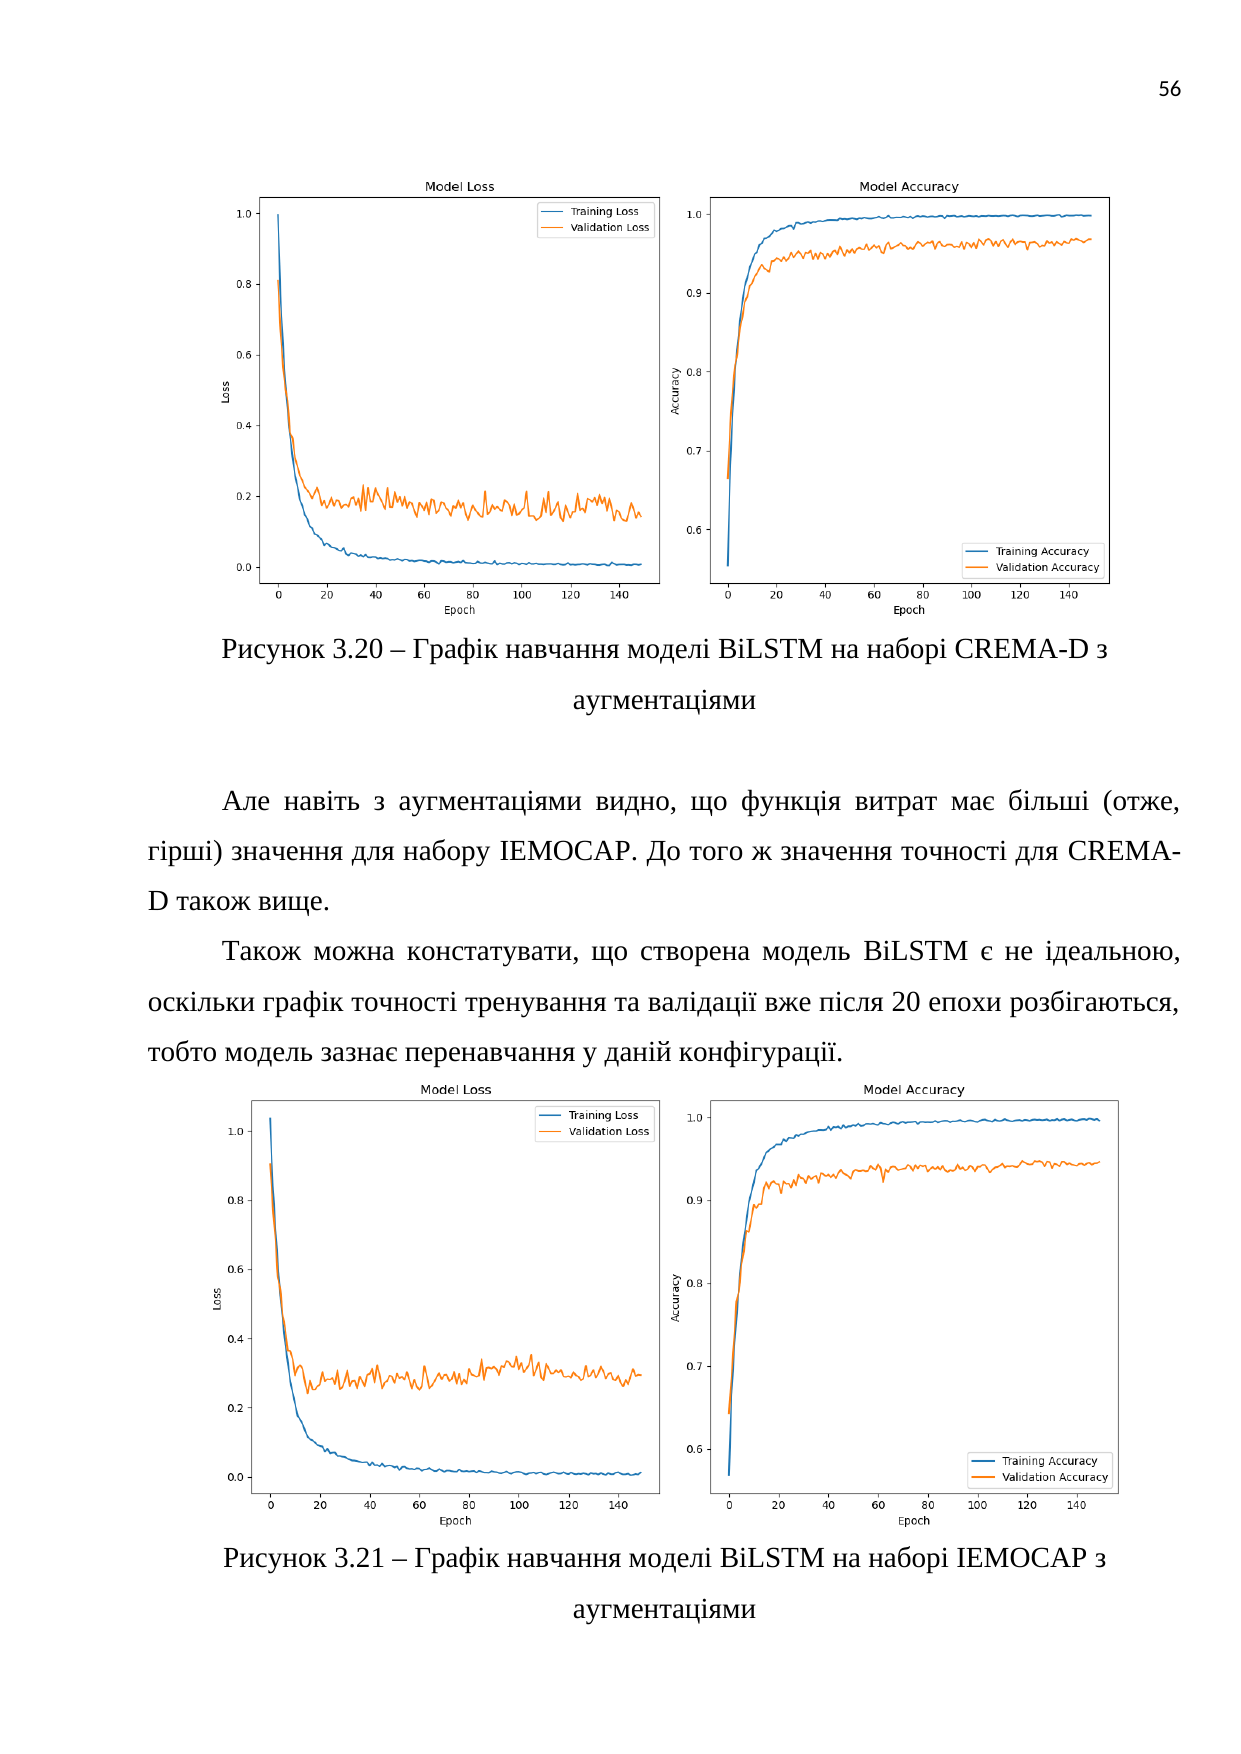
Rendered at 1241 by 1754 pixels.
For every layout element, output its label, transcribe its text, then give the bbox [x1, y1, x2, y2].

text Рисунок 3.20 – Графік навчання моделі BiLSTM на наборі CREMA-D з аугментаціями [148, 632, 1181, 716]
picture [209, 180, 1120, 618]
picture [200, 1084, 1129, 1527]
text Але навіть з аугментаціями видно, що функція витрат має більші (отже, гірші) значення для набору IEMOCAP. До того ж значення точності для CREMA-D також вище. [148, 783, 1181, 917]
text Рисунок 3.21 – Графік навчання моделі BiLSTM на наборі IEMOCAP з аугментаціями [148, 1541, 1181, 1624]
text Також можна констатувати, що створена модель BiLSTM є не ідеальною, оскільки графік точності тренування та валідації вже після 20 епохи розбігаються, тобто модель зазнає перенавчання у даній конфігурації. [148, 933, 1181, 1068]
